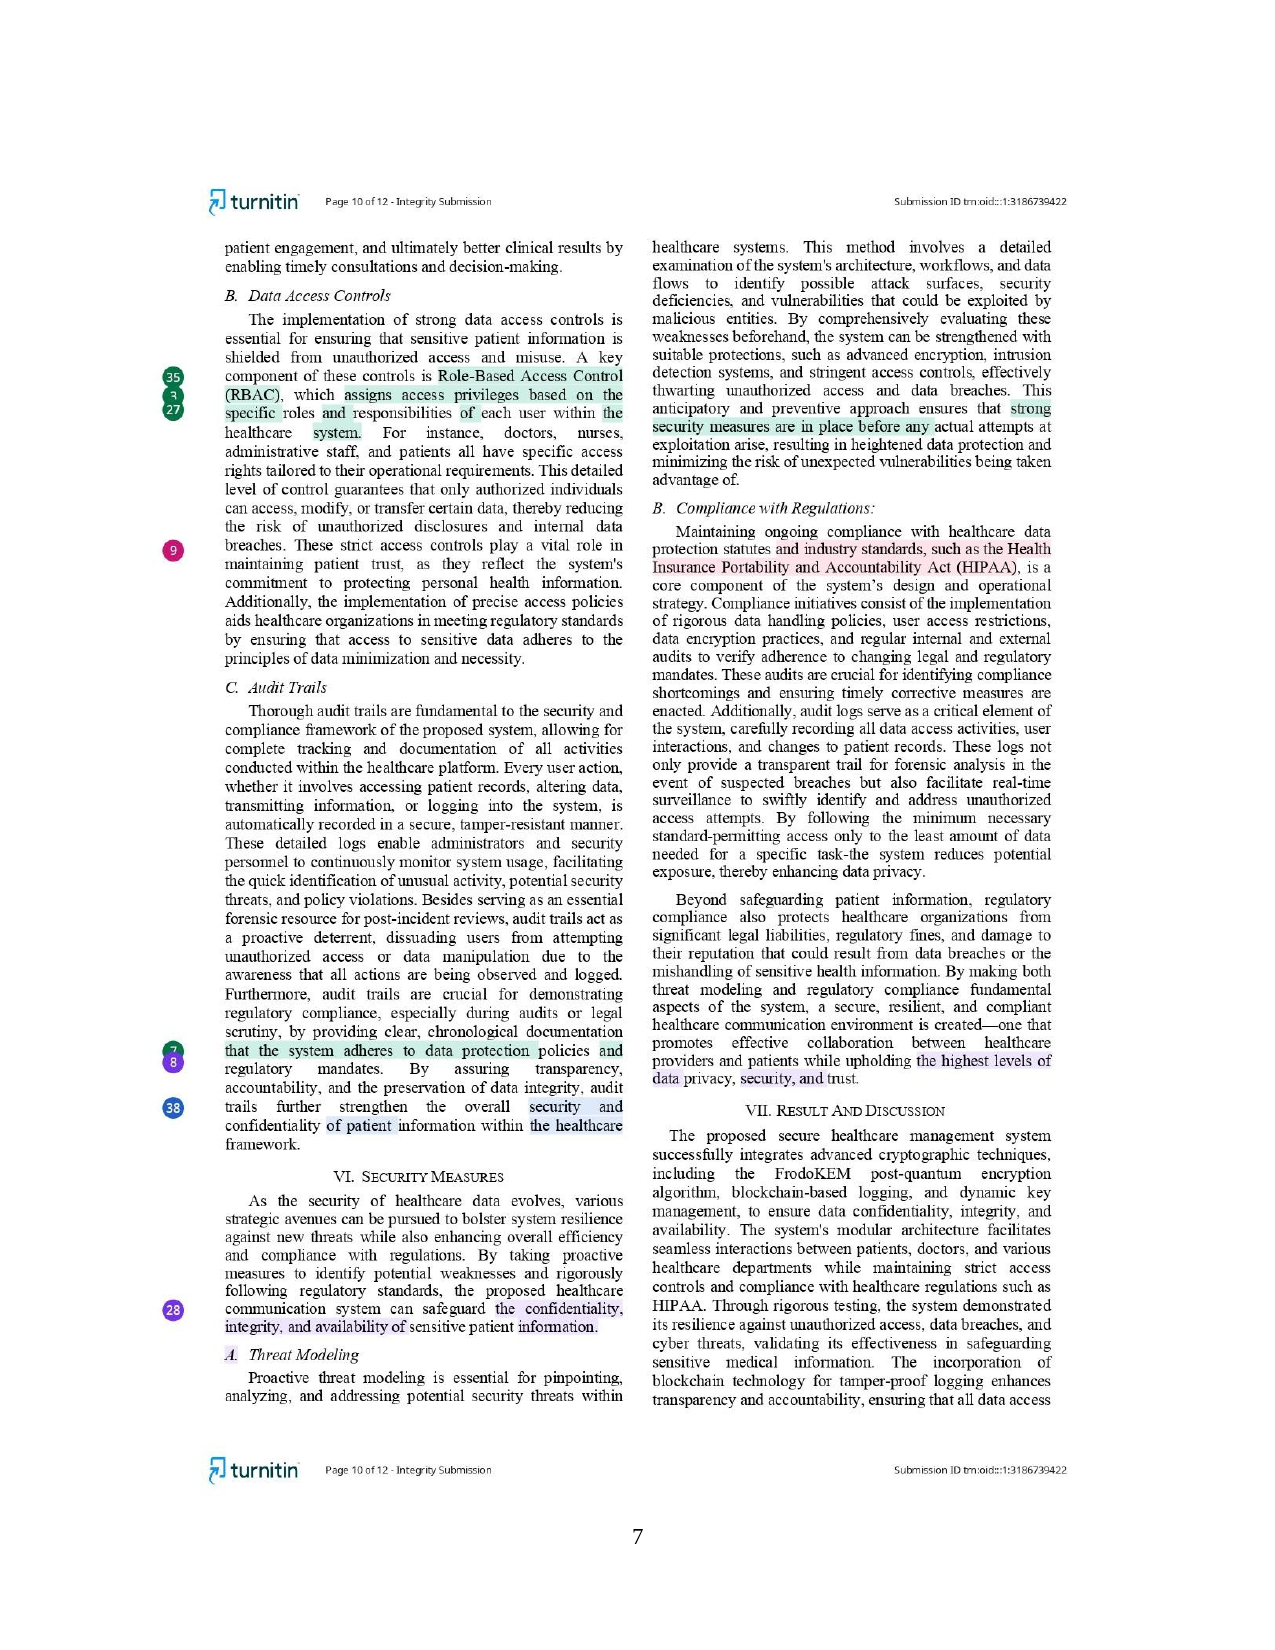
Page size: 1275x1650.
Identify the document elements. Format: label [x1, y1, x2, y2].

picture [150, 150, 1125, 1529]
